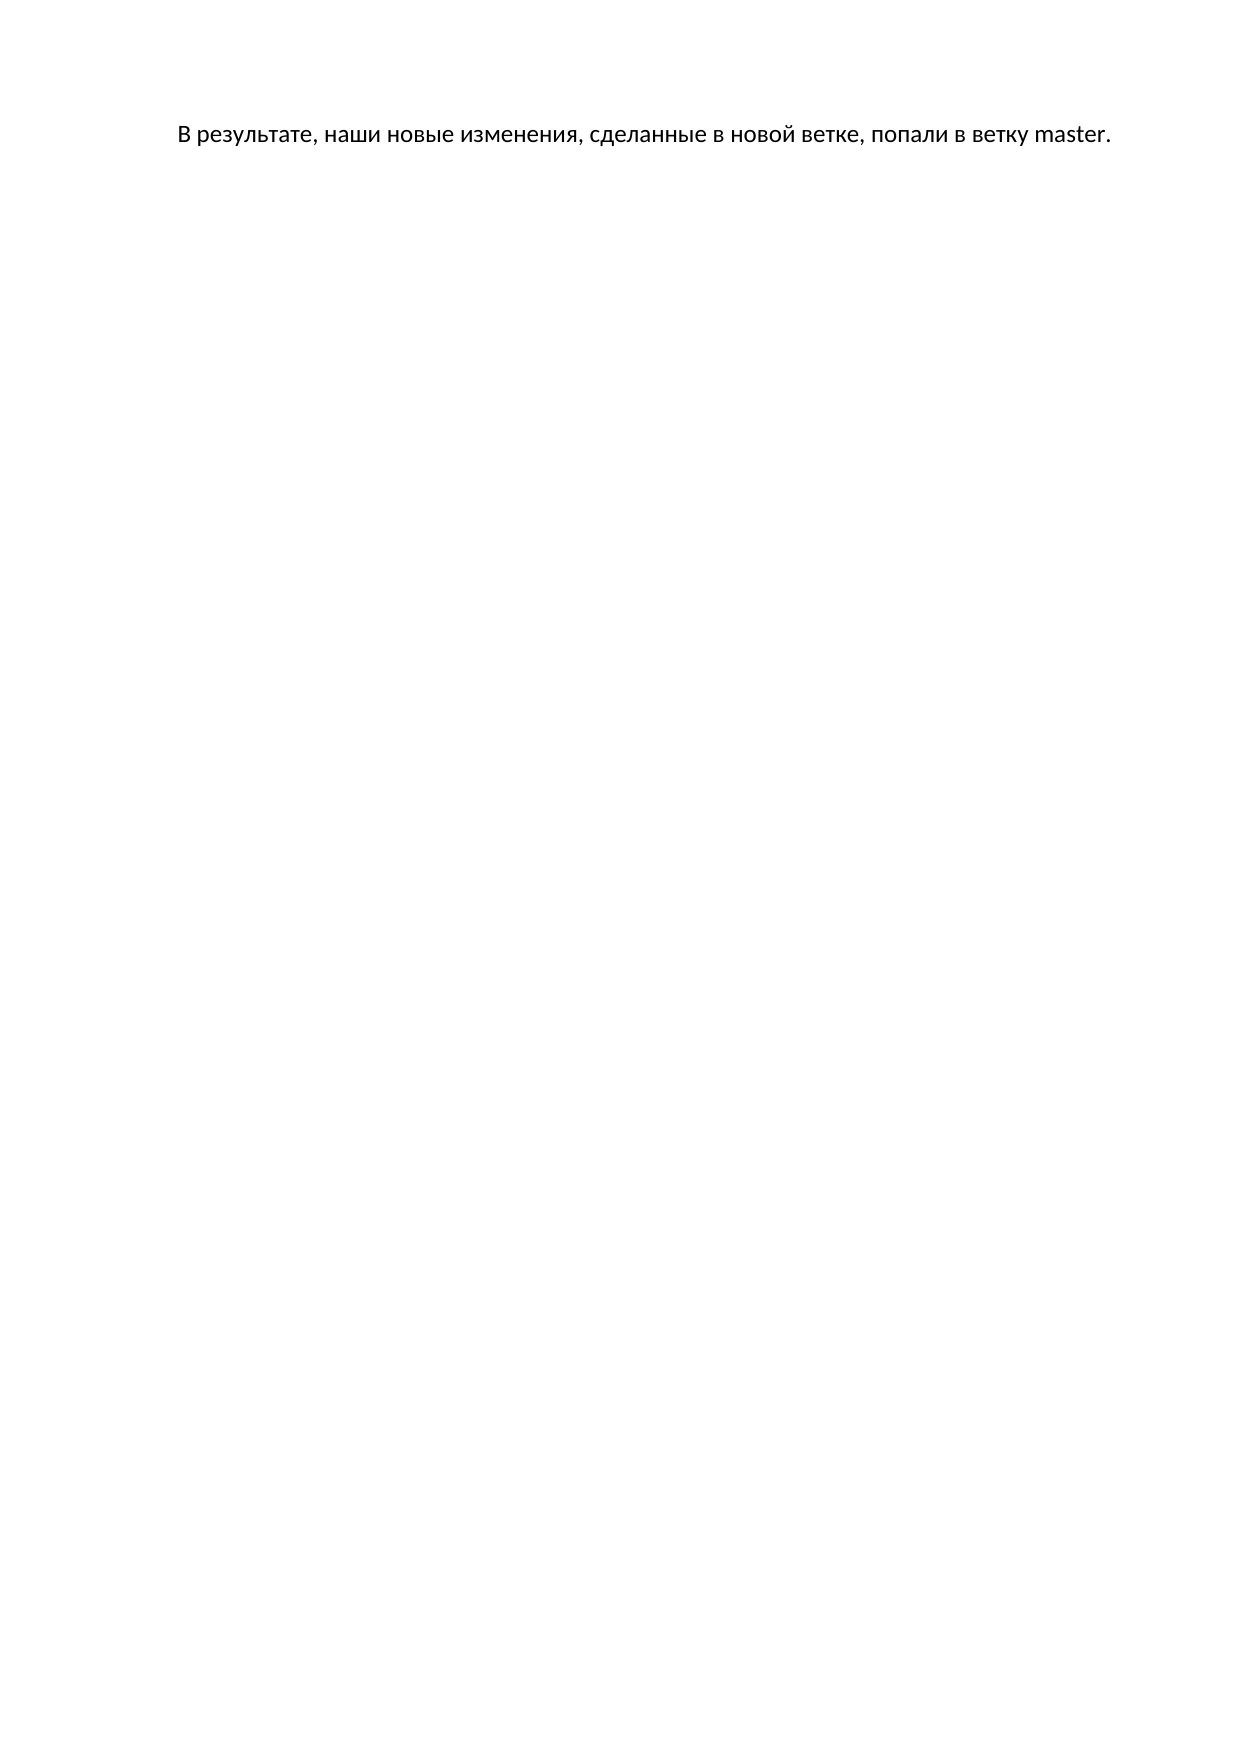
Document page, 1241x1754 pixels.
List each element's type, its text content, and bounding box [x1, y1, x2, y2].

text В результате, наши новые изменения, сделанные в новой ветке, попали в ветку master. [177, 118, 1152, 149]
